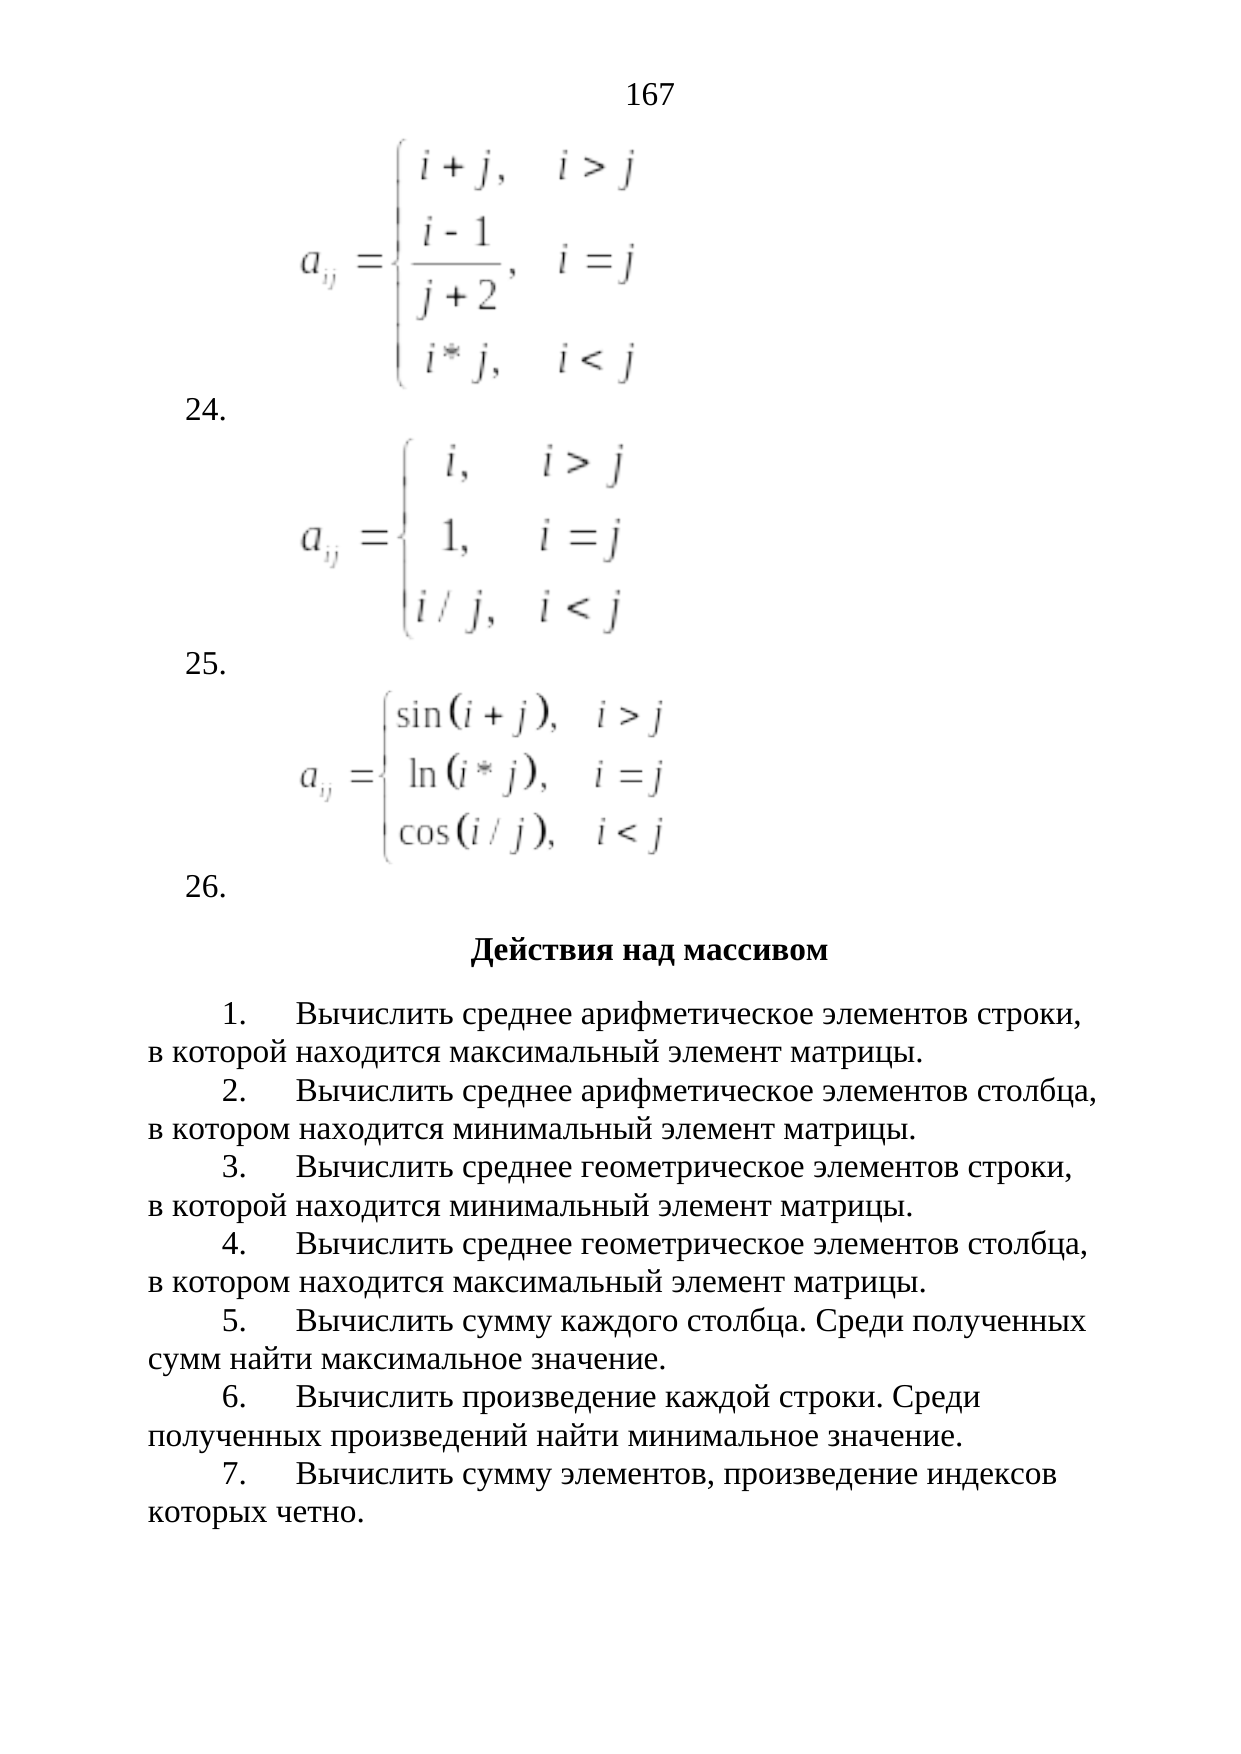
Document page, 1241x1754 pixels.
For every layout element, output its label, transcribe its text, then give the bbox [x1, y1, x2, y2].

list Вычислить среднее арифметическое элементов столбца, в котором находится минимальный элемент матрицы. [148, 1070, 1152, 1147]
list Вычислить среднее геометрическое элементов столбца, в котором находится максимальный элемент матрицы. [148, 1223, 1152, 1300]
list Вычислить сумму каждого столбца. Среди полученных сумм найти максимальное значение. [148, 1300, 1152, 1377]
list Вычислить произведение каждой строки. Среди полученных произведений найти минимальное значение. [148, 1377, 1152, 1453]
subtitle Действия над массивом [148, 929, 1152, 968]
list Вычислить среднее геометрическое элементов строки, в которой находится минимальный элемент матрицы. [148, 1147, 1152, 1223]
list Вычислить сумму элементов, произведение индексов которых четно. [148, 1453, 1152, 1530]
list Вычислить среднее арифметическое элементов строки, в которой находится максимальный элемент матрицы. [148, 993, 1152, 1070]
